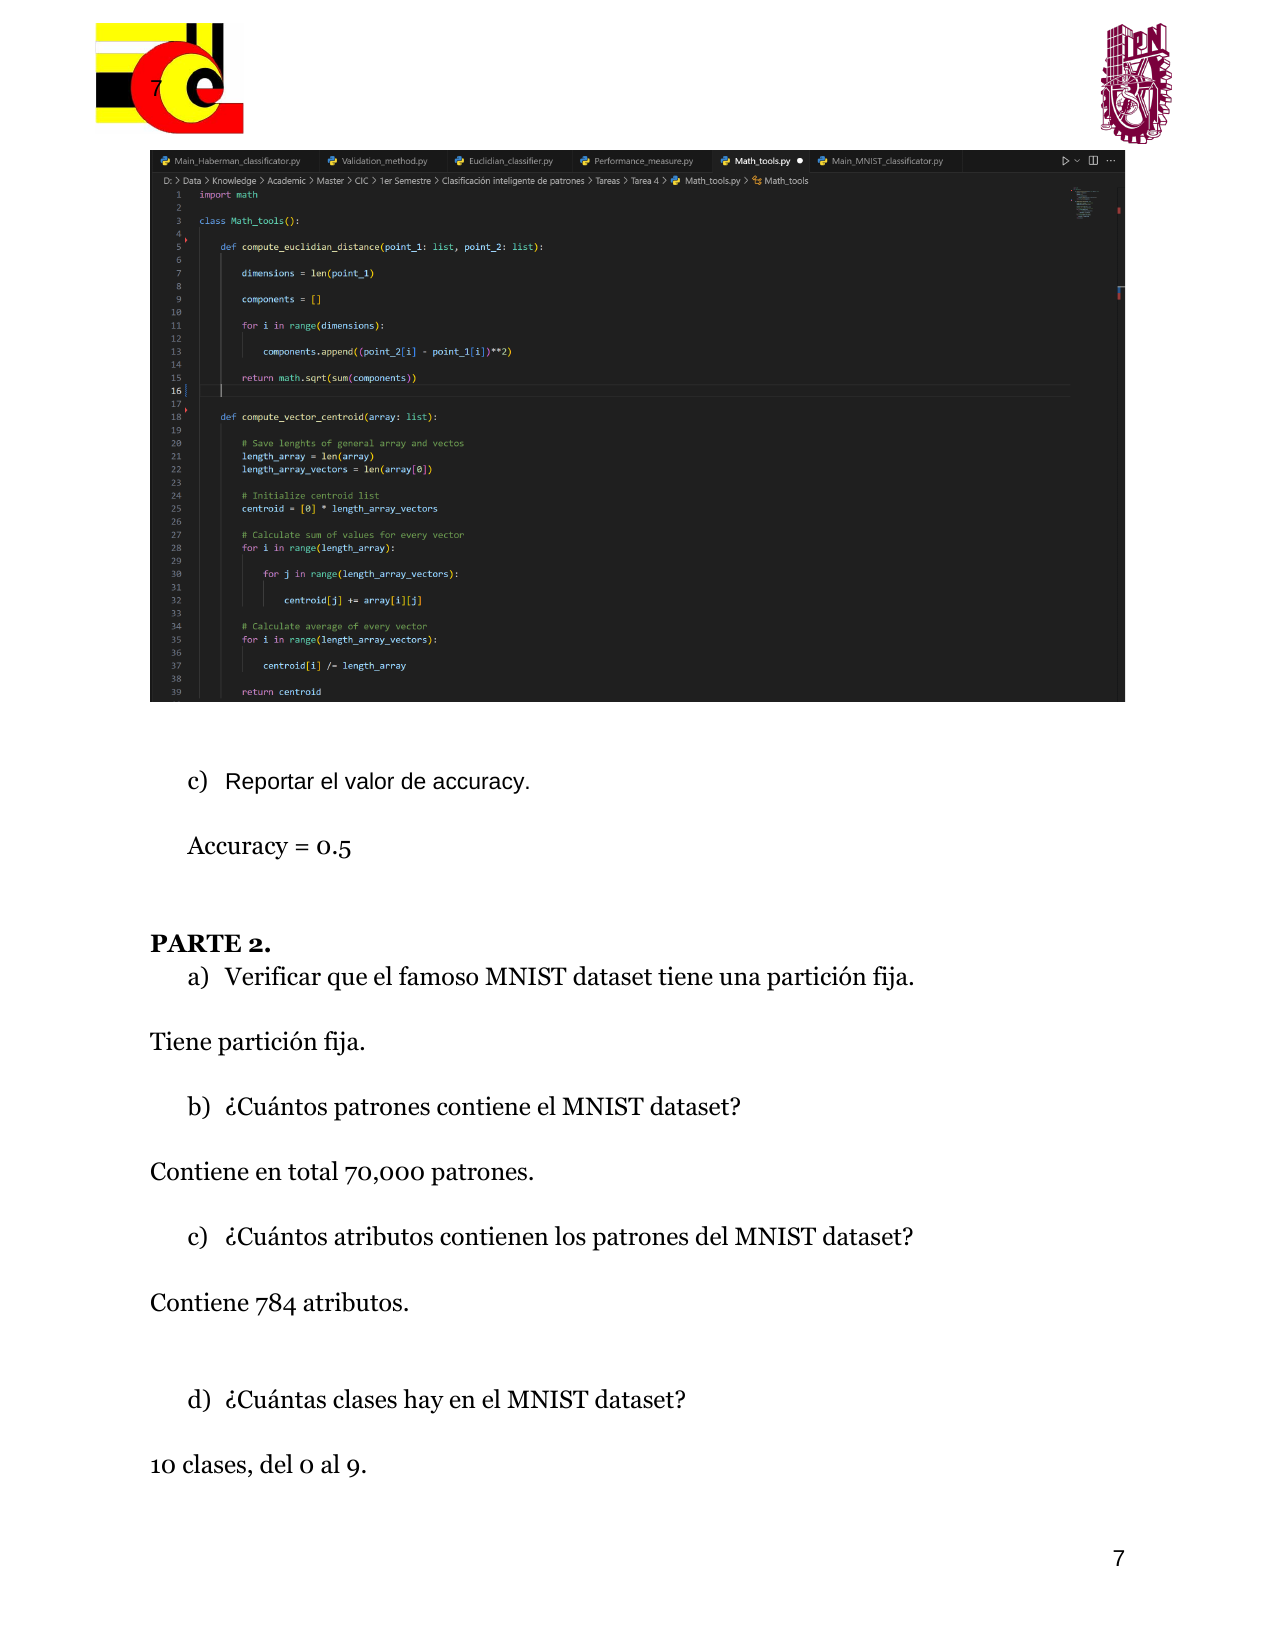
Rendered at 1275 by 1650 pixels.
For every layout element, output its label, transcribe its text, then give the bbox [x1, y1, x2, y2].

text Contiene en total 70,000 patrones. [150, 1158, 1125, 1186]
picture [95, 23, 244, 134]
picture [1100, 23, 1172, 144]
list ¿Cuántos atributos contienen los patrones del MNIST dataset? [187, 1223, 1125, 1251]
picture [150, 150, 1125, 702]
text Accuracy = 0.5 [150, 832, 1125, 860]
text Contiene 784 atributos. [150, 1288, 1125, 1316]
list ¿Cuántos patrones contiene el MNIST dataset? [187, 1092, 1125, 1121]
list Reportar el valor de accuracy. [187, 766, 1125, 795]
list Verificar que el famoso MNIST dataset tiene una partición fija. [187, 962, 1125, 990]
text 10 clases, del 0 al 9. [150, 1451, 1125, 1479]
text PARTE 2. [150, 929, 1125, 958]
text Tiene partición fija. [150, 1027, 1125, 1056]
list ¿Cuántas clases hay en el MNIST dataset? [187, 1386, 1125, 1414]
